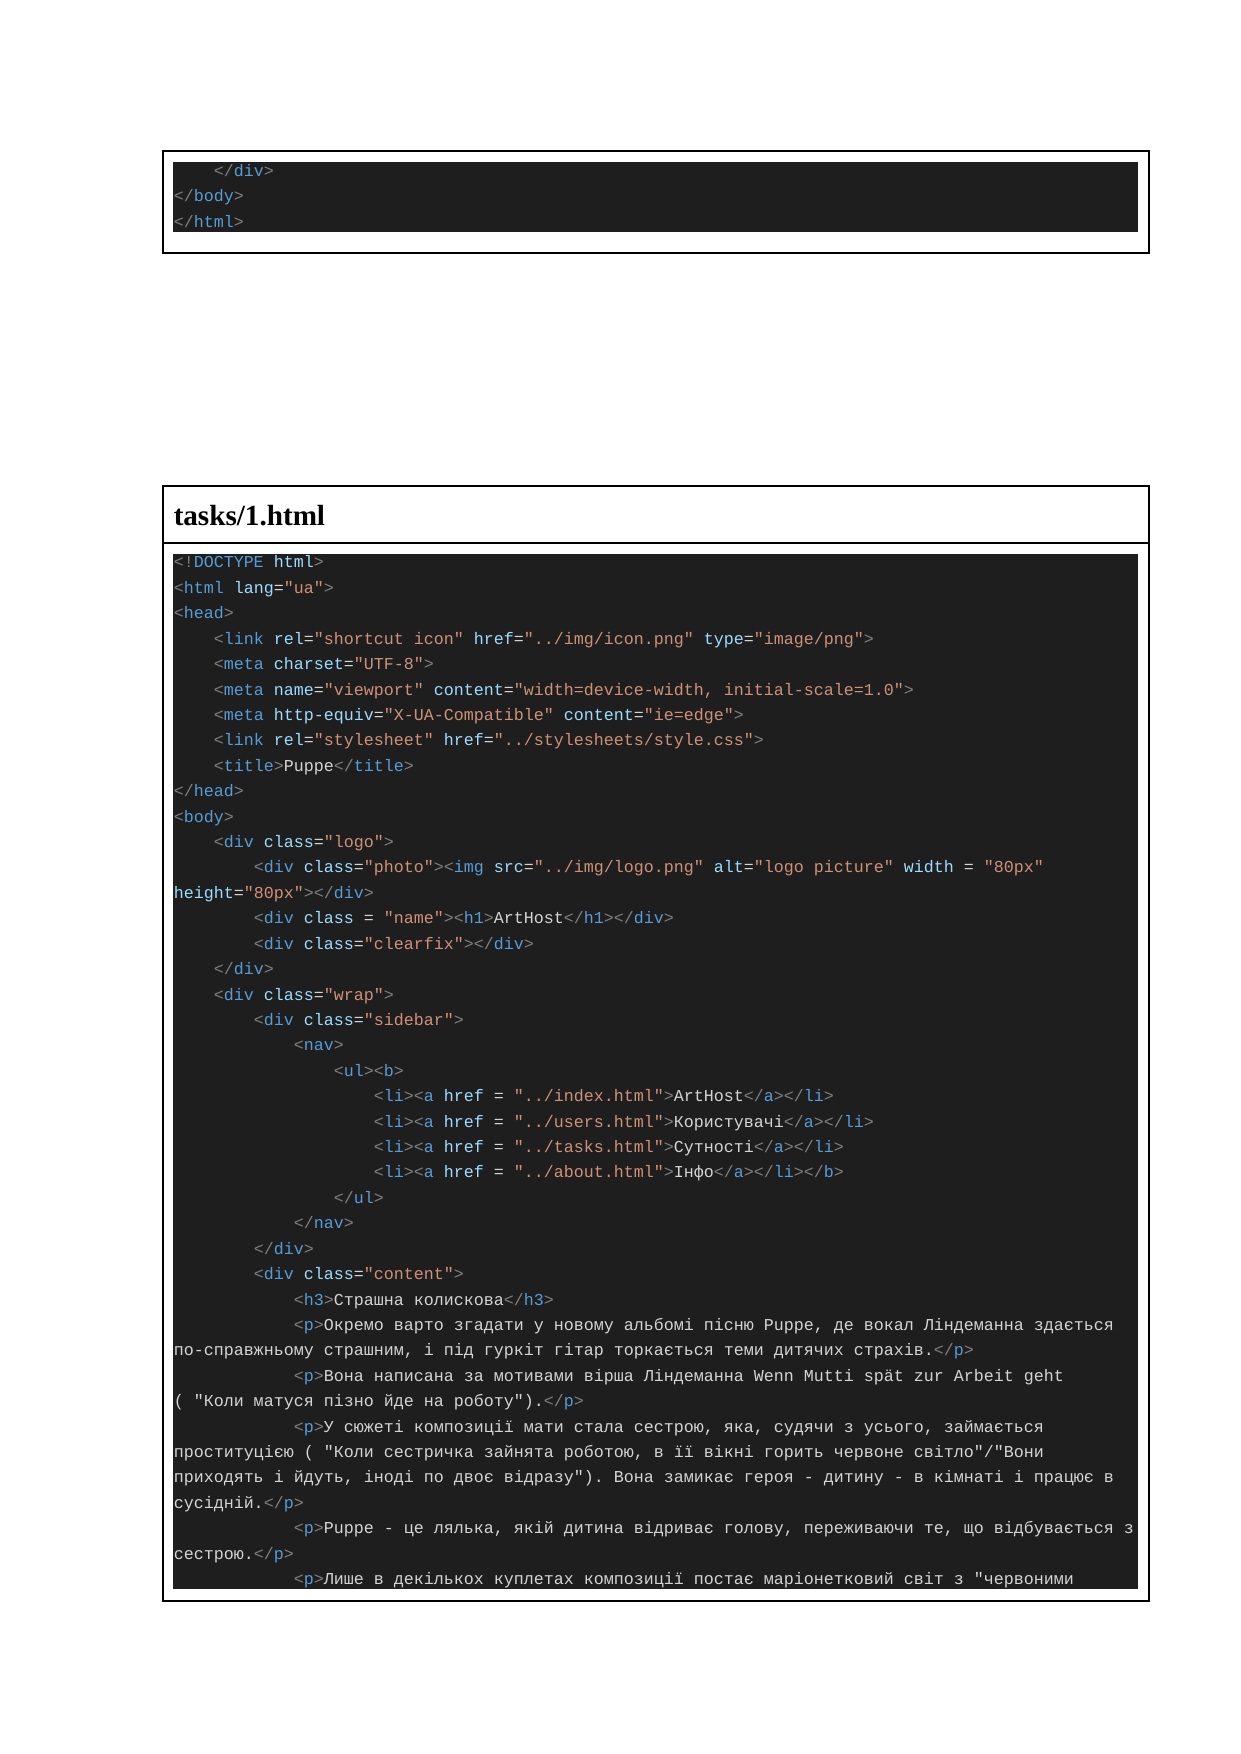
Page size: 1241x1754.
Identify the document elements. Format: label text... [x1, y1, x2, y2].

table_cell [164, 152, 1148, 252]
table_header tasks/1.html [164, 487, 1148, 542]
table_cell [164, 544, 1148, 1600]
